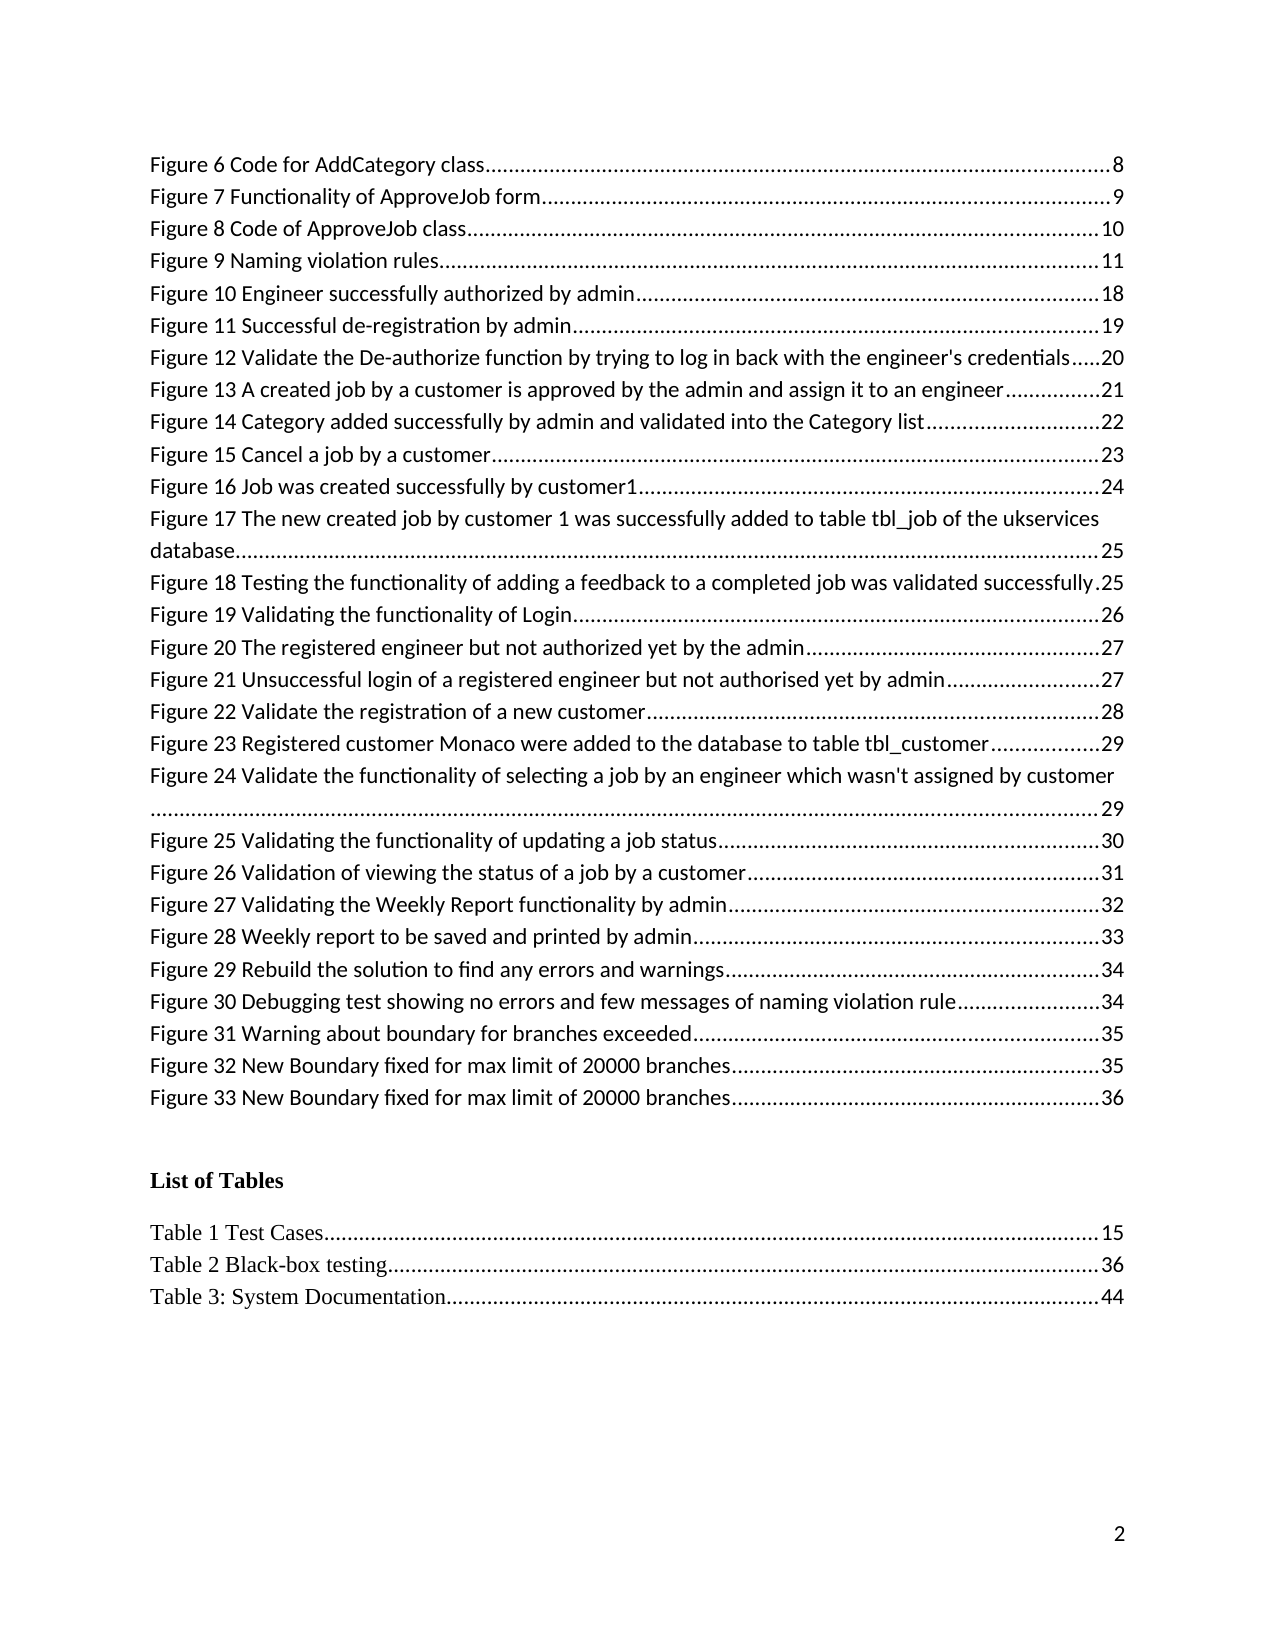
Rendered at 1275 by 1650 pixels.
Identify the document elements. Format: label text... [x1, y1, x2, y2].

text Figure 18 Testing the functionality of adding a feedback to a completed job was validated successfully 25 [150, 568, 1125, 596]
text Figure 21 Unsuccessful login of a registered engineer but not authorised yet by admin 27 [150, 665, 1125, 693]
text Figure 29 Rebuild the solution to find any errors and warnings 34 [150, 955, 1125, 983]
text Figure 10 Engineer successfully authorized by admin 18 [150, 279, 1125, 307]
text Figure 17 The new created job by customer 1 was successfully added to table tbl_job of the ukservices database 25 [150, 504, 1125, 564]
text Figure 16 Job was created successfully by customer1 24 [150, 472, 1125, 500]
text Figure 13 A created job by a customer is approved by the admin and assign it to an engineer 21 [150, 375, 1125, 403]
text Table 2 Black-box testing 36 [150, 1250, 1125, 1278]
text Figure 19 Validating the functionality of Login 26 [150, 601, 1125, 629]
text Figure 31 Warning about boundary for branches exceeded 35 [150, 1019, 1125, 1047]
text Figure 9 Naming violation rules 11 [150, 247, 1125, 274]
text Figure 24 Validate the functionality of selecting a job by an engineer which wasn't assigned by customer 29 [150, 762, 1125, 822]
text Figure 27 Validating the Weekly Report functionality by admin 32 [150, 890, 1125, 918]
text Figure 12 Validate the De-authorize function by trying to log in back with the engineer's credentials 20 [150, 343, 1125, 371]
text Figure 22 Validate the registration of a new customer 28 [150, 697, 1125, 725]
text Figure 15 Cancel a job by a customer 23 [150, 440, 1125, 468]
text Figure 23 Registered customer Monaco were added to the database to table tbl_customer 29 [150, 729, 1125, 757]
text Figure 33 New Boundary fixed for max limit of 20000 branches 36 [150, 1083, 1125, 1111]
text Figure 7 Functionality of ApproveJob form 9 [150, 182, 1125, 210]
text Figure 20 The registered engineer but not authorized yet by the admin 27 [150, 633, 1125, 661]
text Figure 30 Debugging test showing no errors and few messages of naming violation rule 34 [150, 987, 1125, 1015]
text Table 1 Test Cases 15 [150, 1218, 1125, 1246]
text Figure 6 Code for AddCategory class 8 [150, 150, 1125, 178]
text Figure 14 Category added successfully by admin and validated into the Category list 22 [150, 407, 1125, 436]
text Figure 25 Validating the functionality of updating a job status 30 [150, 826, 1125, 854]
text Figure 28 Weekly report to be saved and printed by admin 33 [150, 922, 1125, 951]
text Figure 8 Code of ApproveJob class 10 [150, 214, 1125, 242]
text List of Tables [150, 1167, 1125, 1193]
text Figure 32 New Boundary fixed for max limit of 20000 branches 35 [150, 1051, 1125, 1079]
text Table 3: System Documentation 44 [150, 1282, 1125, 1310]
text Figure 11 Successful de-registration by admin 19 [150, 311, 1125, 339]
text Figure 26 Validation of viewing the status of a job by a customer 31 [150, 858, 1125, 886]
